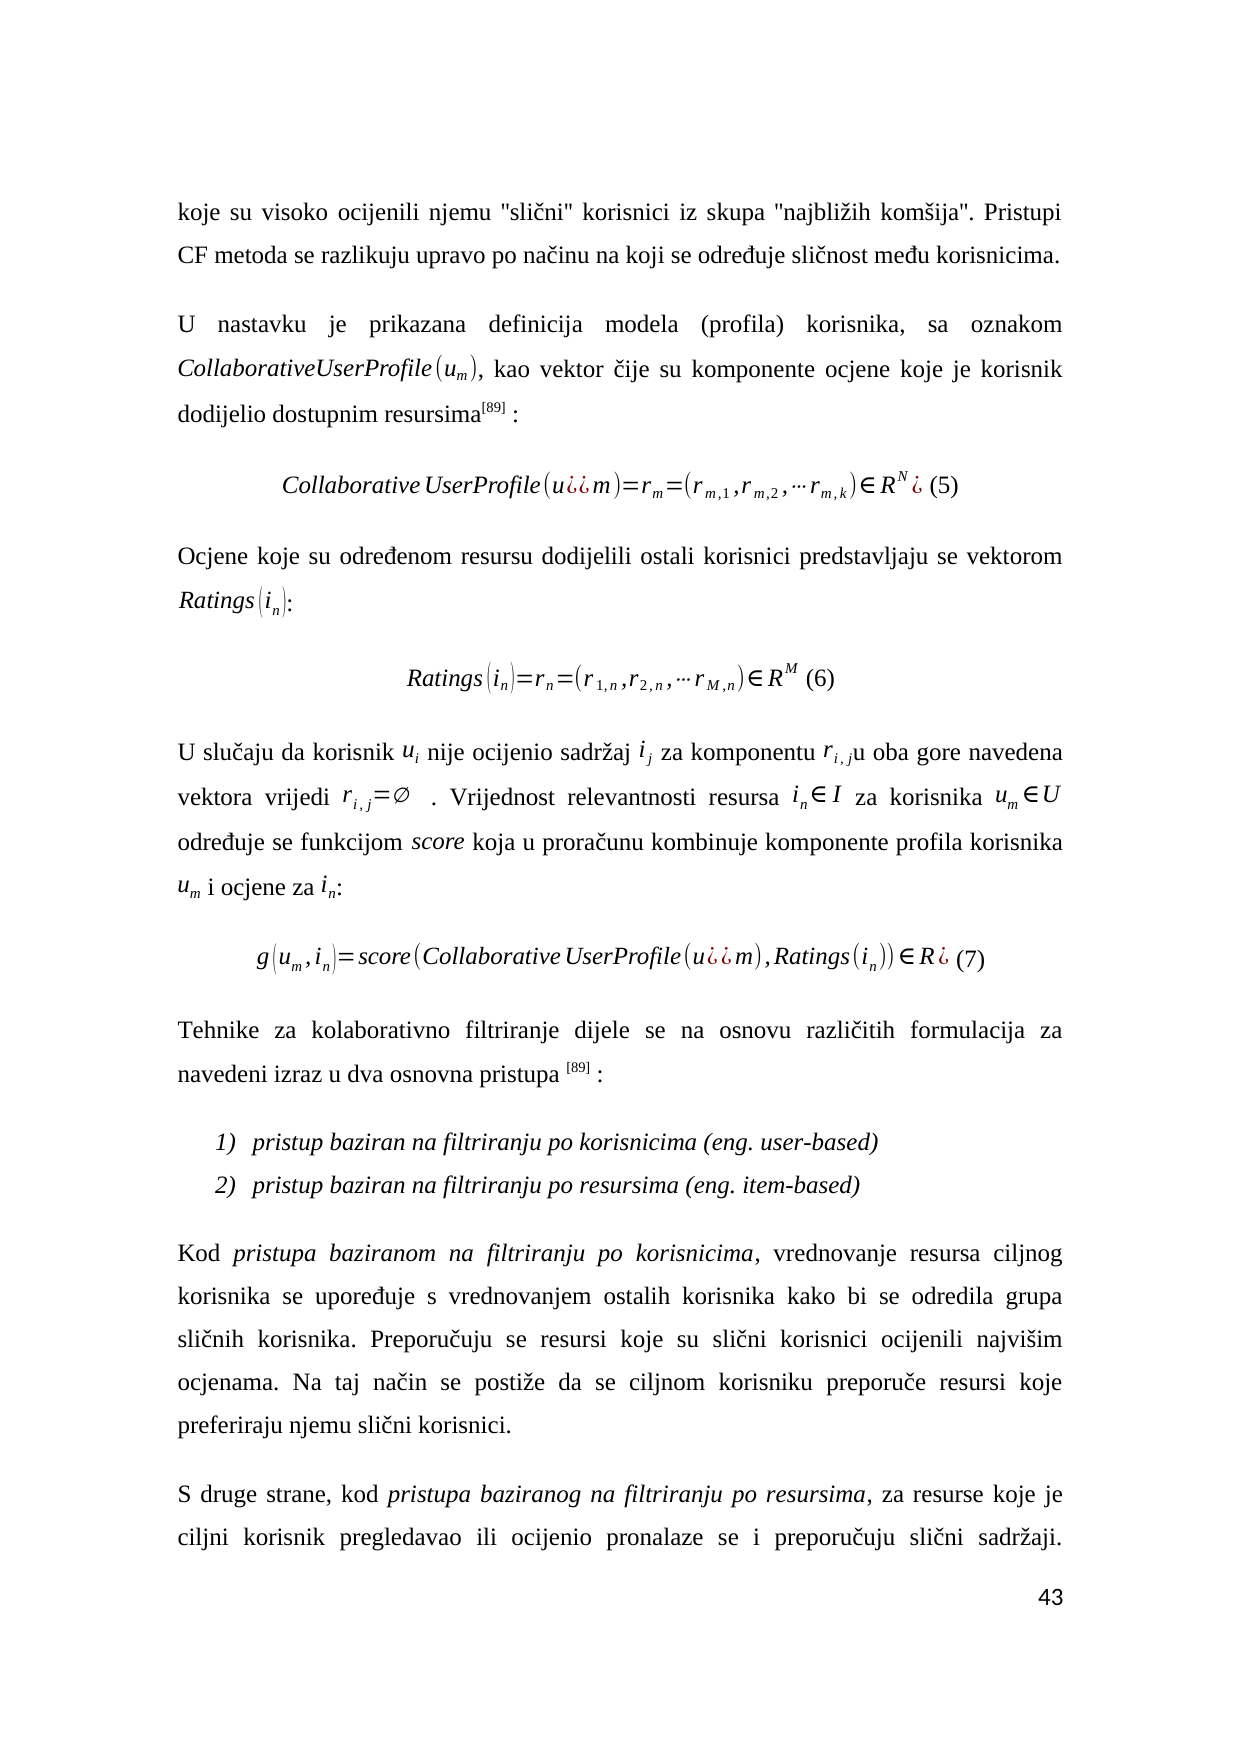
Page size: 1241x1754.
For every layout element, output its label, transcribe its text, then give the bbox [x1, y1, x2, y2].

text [177, 1479, 1063, 1551]
text (6) [177, 659, 1063, 696]
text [177, 197, 1063, 269]
list pristup baziran na filtriranju po resursima (eng. item-based) [215, 1170, 1063, 1199]
text U slučaju da korisnik nije ocijenio sadržaj za komponentu u oba gore navedena vektora vrijedi . Vrijednost relevantnosti resursa za korisnika određuje se funkcijom koja u proračunu kombinuje komponente profila korisnika i ocjene za : [177, 735, 1063, 902]
text (5) [177, 467, 1063, 502]
text Kod pristupa baziranom na filtriranju po korisnicima, vrednovanje resursa ciljnog korisnika se upoređuje s vrednovanjem ostalih korisnika kako bi se odredila grupa sličnih korisnika. Preporučuju se resursi koje su slični korisnici ocijenili najvišim ocjenama. Na taj način se postiže da se ciljnom korisniku preporuče resursi koje preferiraju njemu slični korisnici. [177, 1238, 1063, 1439]
text Ocjene koje su određenom resursu dodijelili ostali korisnici predstavljaju se vektorom : [177, 541, 1063, 620]
text Tehnike za kolaborativno filtriranje dijele se na osnovu različitih formulacija za navedeni izraz u dva osnovna pristupa [89] : [177, 1016, 1063, 1087]
list pristup baziran na filtriranju po korisnicima (eng. user-based) [215, 1127, 1063, 1156]
text U nastavku je prikazana definicija modela (profila) korisnika, sa oznakom , kao vektor čije su komponente ocjene koje je korisnik dodijelio dostupnim resursima[89] : [177, 309, 1063, 428]
text (7) [177, 942, 1063, 976]
